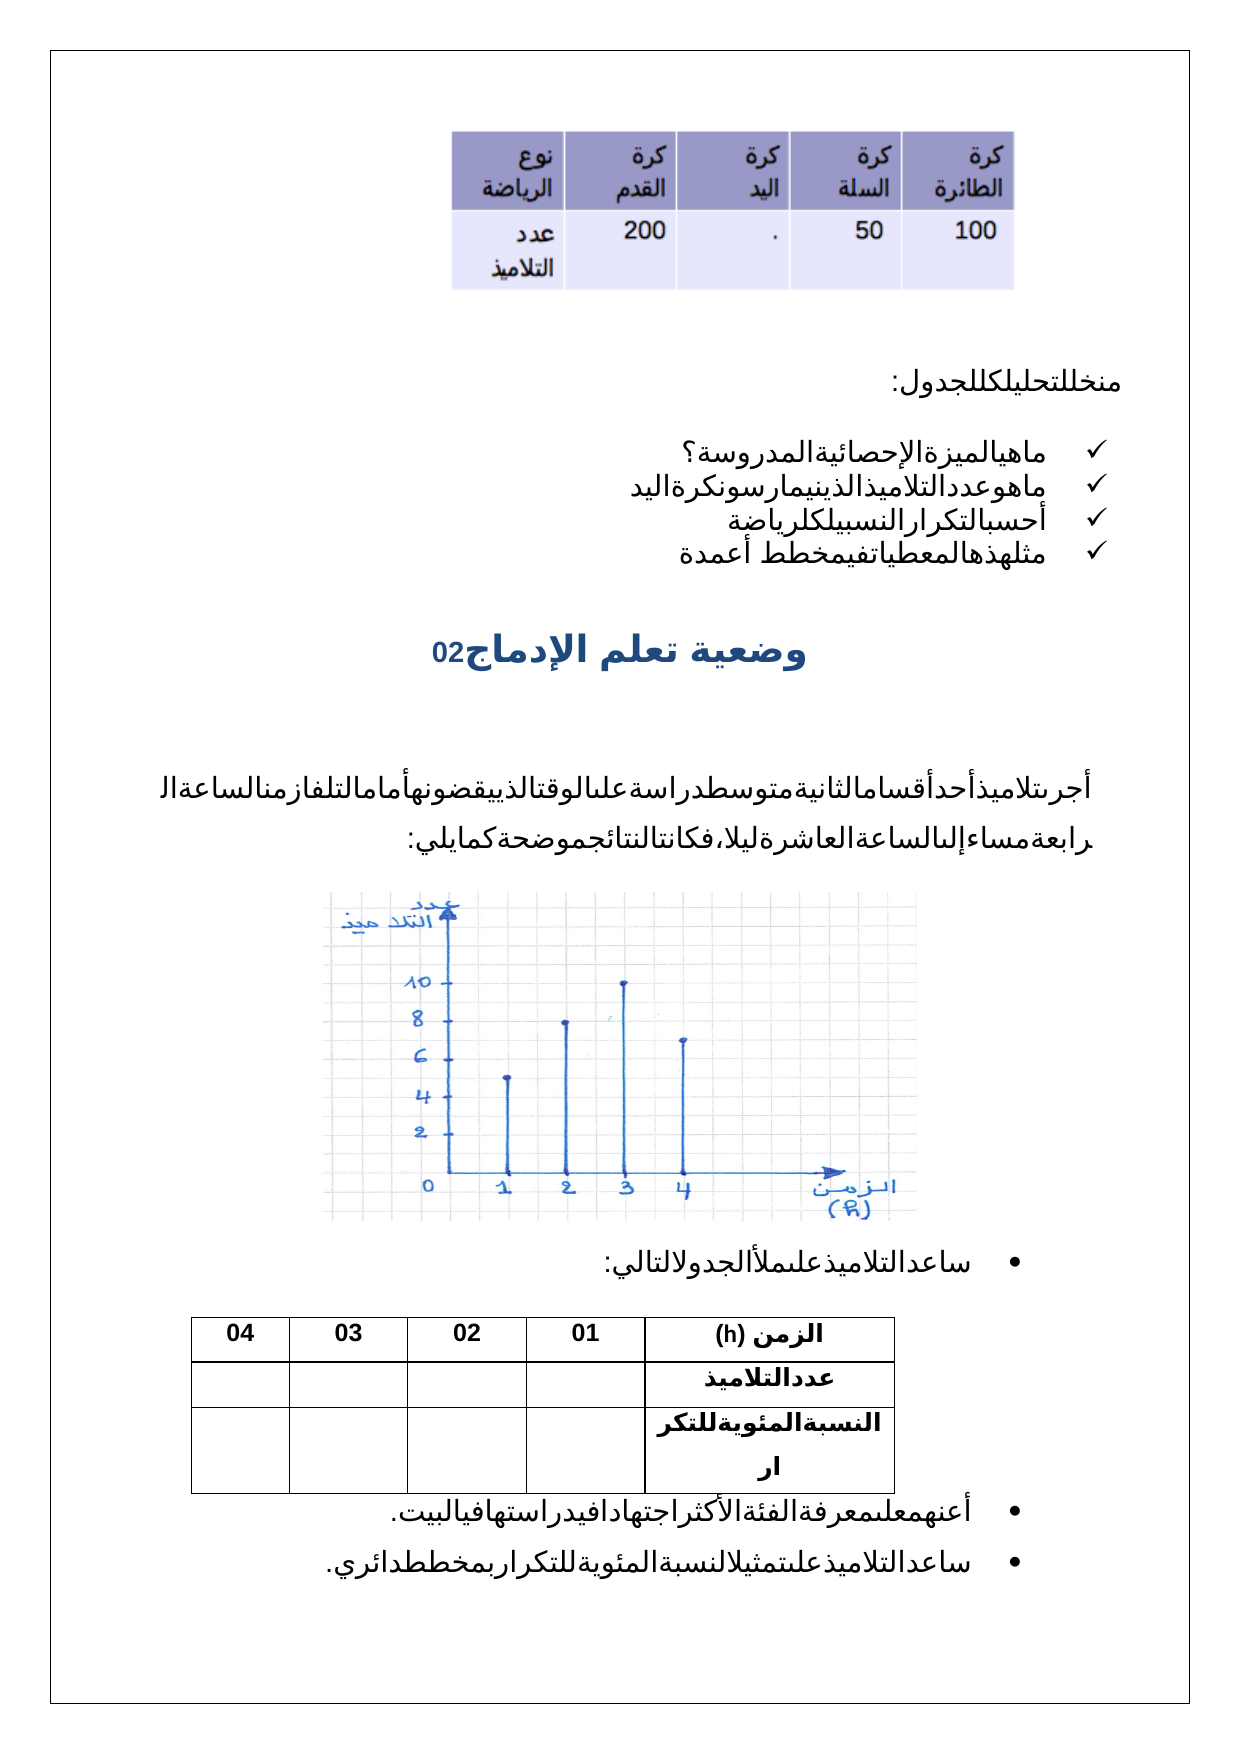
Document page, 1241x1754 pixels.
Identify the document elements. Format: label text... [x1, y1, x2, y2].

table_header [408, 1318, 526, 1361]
list ساعدالتلاميذعلىتمثيلالنسبةالمئويةللتكراربمخططدائري. [118, 1545, 1010, 1579]
list أعنهمعلىمعرفةالفئةالأكثراجتهادافيدراستهافيالبيت. [118, 1494, 1010, 1528]
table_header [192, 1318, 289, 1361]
list ساعدالتلاميذعلىملأالجدولالتالي: [118, 1245, 1010, 1279]
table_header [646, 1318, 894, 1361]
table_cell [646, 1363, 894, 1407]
text أجرىتلاميذأحدأقسامالثانيةمتوسطدراسةعلىالوقتالذييقضونهأمامالتلفازمنالساعةالرابعةمساءإلىالساعةالعاشرةليلا،فكانتالنتائجموضحةكمايلي: [148, 771, 1093, 854]
list ماهوعددالتلاميذالذينيمارسونكرةاليد [118, 469, 1085, 503]
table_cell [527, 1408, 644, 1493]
picture [323, 892, 917, 1221]
text وضعية تعلم الإدماج02 [118, 627, 1122, 670]
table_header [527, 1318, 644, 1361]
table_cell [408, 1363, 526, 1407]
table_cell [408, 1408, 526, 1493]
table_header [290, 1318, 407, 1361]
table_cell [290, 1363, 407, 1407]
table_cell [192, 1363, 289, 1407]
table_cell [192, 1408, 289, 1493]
list ماهيالميزةالإحصائيةالمدروسة؟ [118, 435, 1085, 469]
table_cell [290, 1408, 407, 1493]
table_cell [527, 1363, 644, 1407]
list مثلهذهالمعطياتفيمخطط أعمدة [118, 536, 1085, 570]
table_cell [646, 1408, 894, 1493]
list أحسبالتكرارالنسبيلكلرياضة [118, 503, 1085, 536]
text منخللتحليلكللجدول: [148, 364, 1122, 398]
